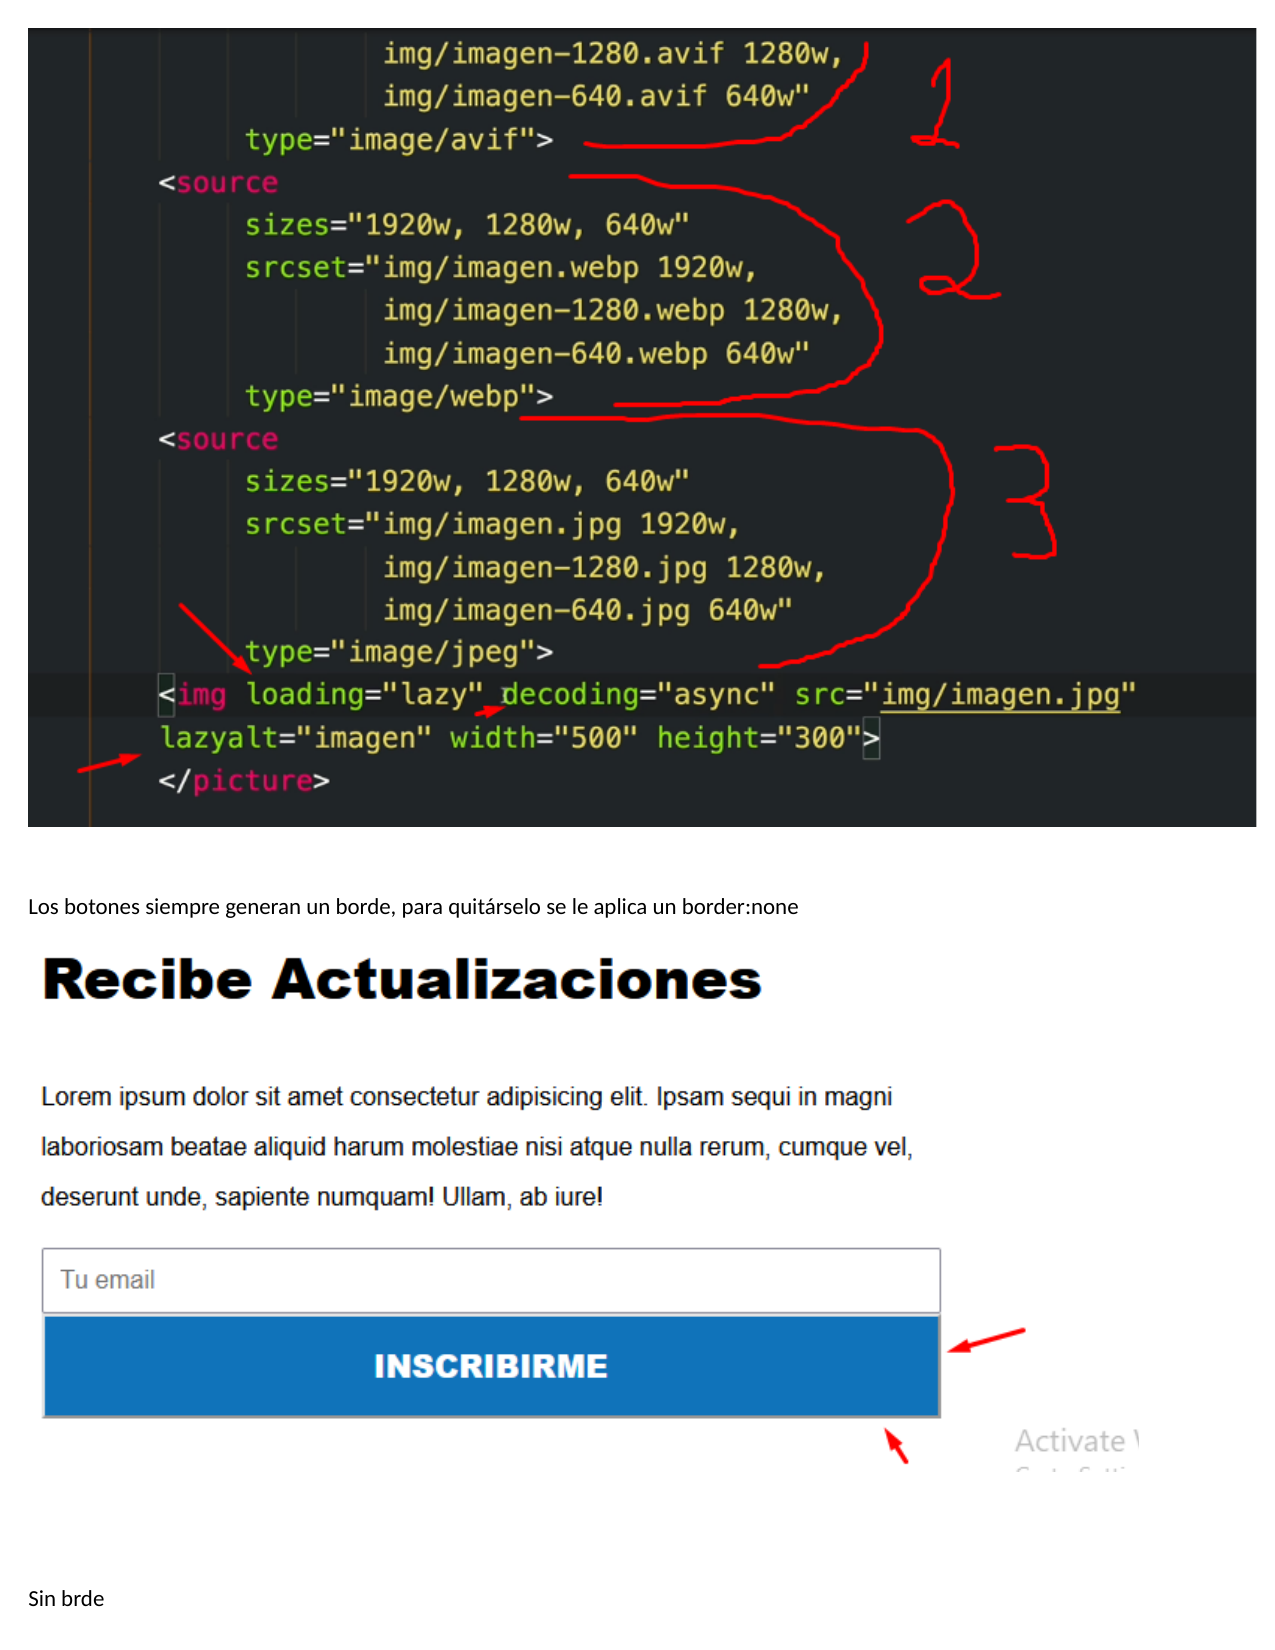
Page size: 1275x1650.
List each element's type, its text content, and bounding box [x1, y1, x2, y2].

picture [28, 28, 1257, 827]
text Sin brde [28, 1584, 1256, 1612]
text Los botones siempre generan un borde, para quitárselo se le aplica un border:none [28, 892, 1256, 920]
picture [28, 939, 1139, 1472]
